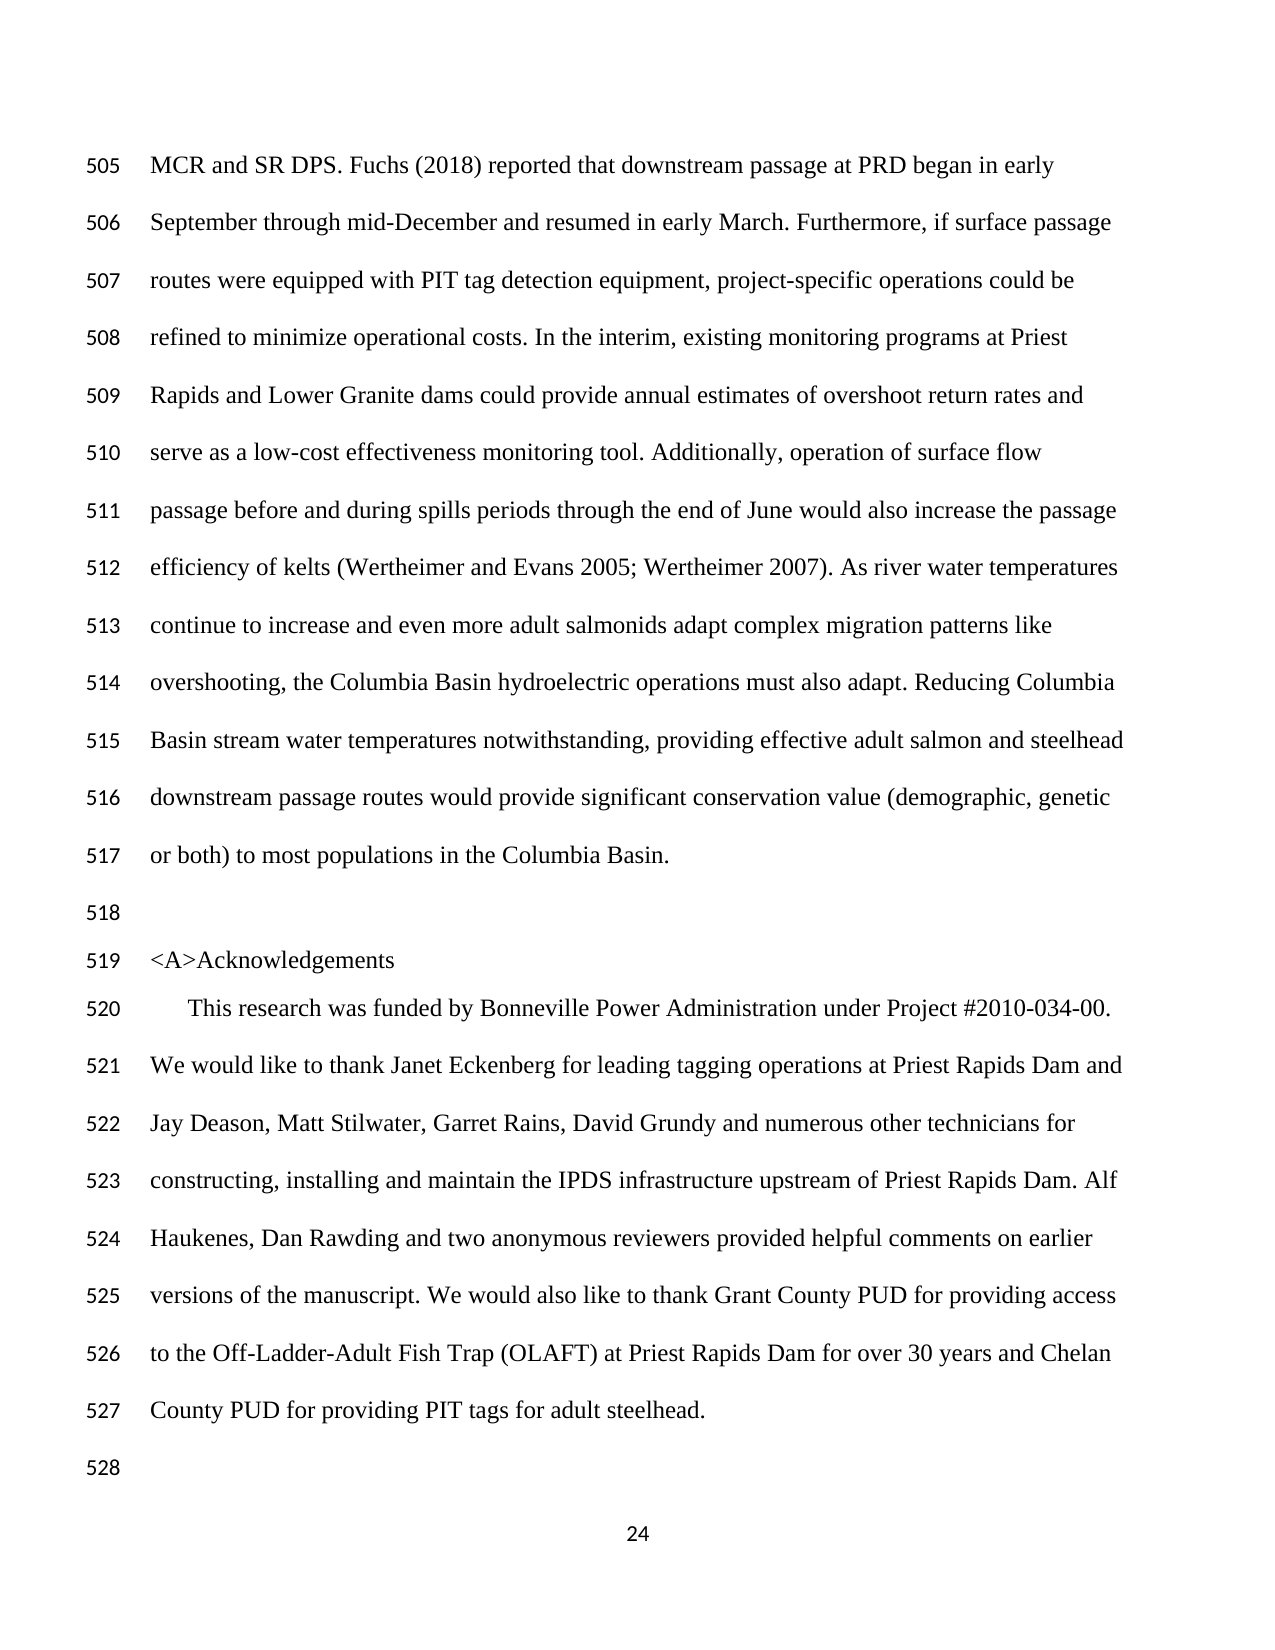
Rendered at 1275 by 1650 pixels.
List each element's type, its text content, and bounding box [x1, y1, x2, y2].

text <A>Acknowledgements [150, 945, 1125, 974]
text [150, 150, 1125, 869]
text This research was funded by Bonneville Power Administration under Project #2010-034-00. We would like to thank Janet Eckenberg for leading tagging operations at Priest Rapids Dam and Jay Deason, Matt Stilwater, Garret Rains, David Grundy and numerous other technicians for constructing, installing and maintain the IPDS infrastructure upstream of Priest Rapids Dam. Alf Haukenes, Dan Rawding and two anonymous reviewers provided helpful comments on earlier versions of the manuscript. We would also like to thank Grant County PUD for providing access to the Off-Ladder-Adult Fish Trap (OLAFT) at Priest Rapids Dam for over 30 years and Chelan County PUD for providing PIT tags for adult steelhead. [150, 993, 1125, 1424]
